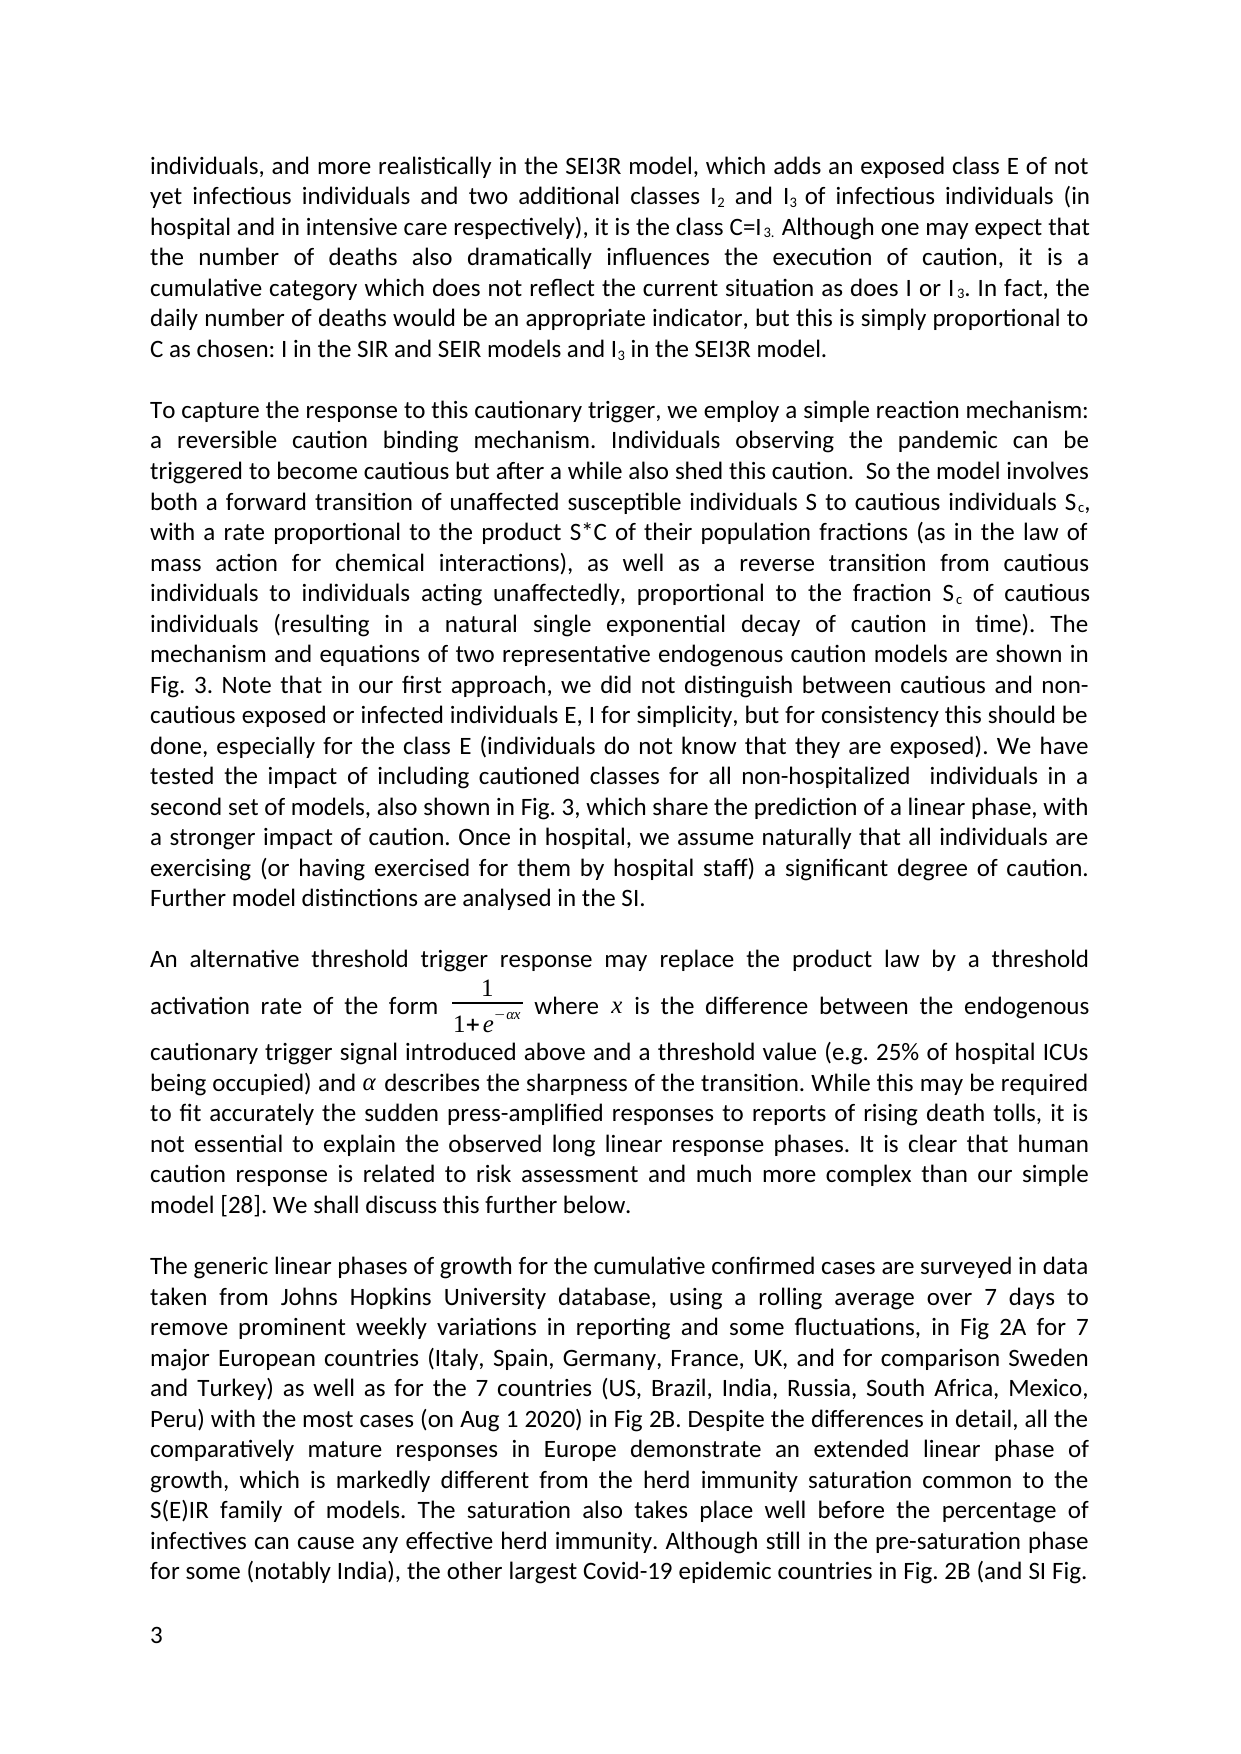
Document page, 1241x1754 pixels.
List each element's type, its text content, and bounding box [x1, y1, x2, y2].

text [150, 150, 1090, 364]
text To capture the response to this cautionary trigger, we employ a simple reaction mechanism: a reversible caution binding mechanism. Individuals observing the pandemic can be triggered to become cautious but after a while also shed this caution. So the model involves both a forward transition of unaffected susceptible individuals S to cautious individuals Sc, with a rate proportional to the product S*C of their population fractions (as in the law of mass action for chemical interactions), as well as a reverse transition from cautious individuals to individuals acting unaffectedly, proportional to the fraction Sc of cautious individuals (resulting in a natural single exponential decay of caution in time). The mechanism and equations of two representative endogenous caution models are shown in Fig. 3. Note that in our first approach, we did not distinguish between cautious and non-cautious exposed or infected individuals E, I for simplicity, but for consistency this should be done, especially for the class E (individuals do not know that they are exposed). We have tested the impact of including cautioned classes for all non-hospitalized individuals in a second set of models, also shown in Fig. 3, which share the prediction of a linear phase, with a stronger impact of caution. Once in hospital, we assume naturally that all individuals are exercising (or having exercised for them by hospital staff) a significant degree of caution. Further model distinctions are analysed in the SI. [150, 394, 1090, 913]
text An alternative threshold trigger response may replace the product law by a threshold activation rate of the form where is the difference between the endogenous cautionary trigger signal introduced above and a threshold value (e.g. 25% of hospital ICUs being occupied) and describes the sharpness of the transition. While this may be required to fit accurately the sudden press-amplified responses to reports of rising death tolls, it is not essential to explain the observed long linear response phases. It is clear that human caution response is related to risk assessment and much more complex than our simple model [28]. We shall discuss this further below. [150, 943, 1090, 1220]
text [150, 1250, 1090, 1586]
